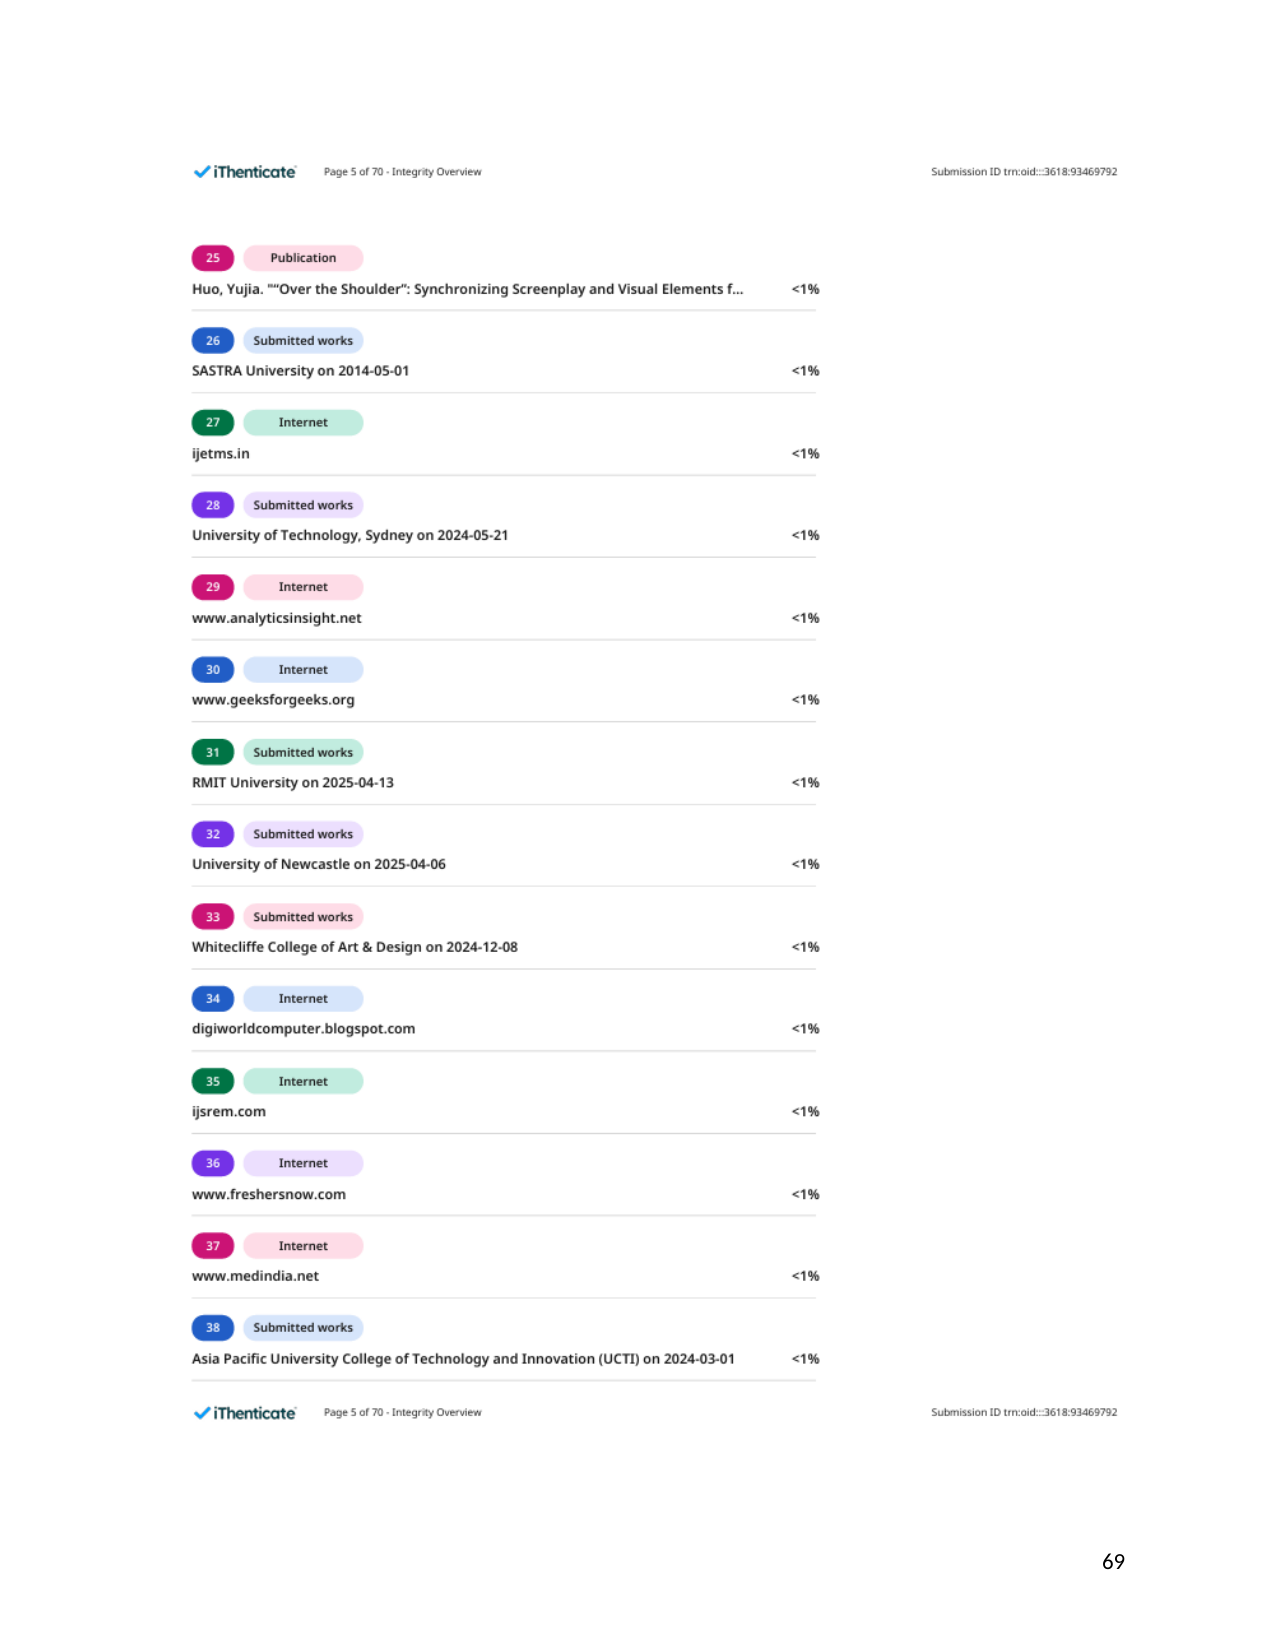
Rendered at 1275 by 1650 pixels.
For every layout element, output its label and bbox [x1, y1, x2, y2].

picture [150, 153, 1162, 1451]
